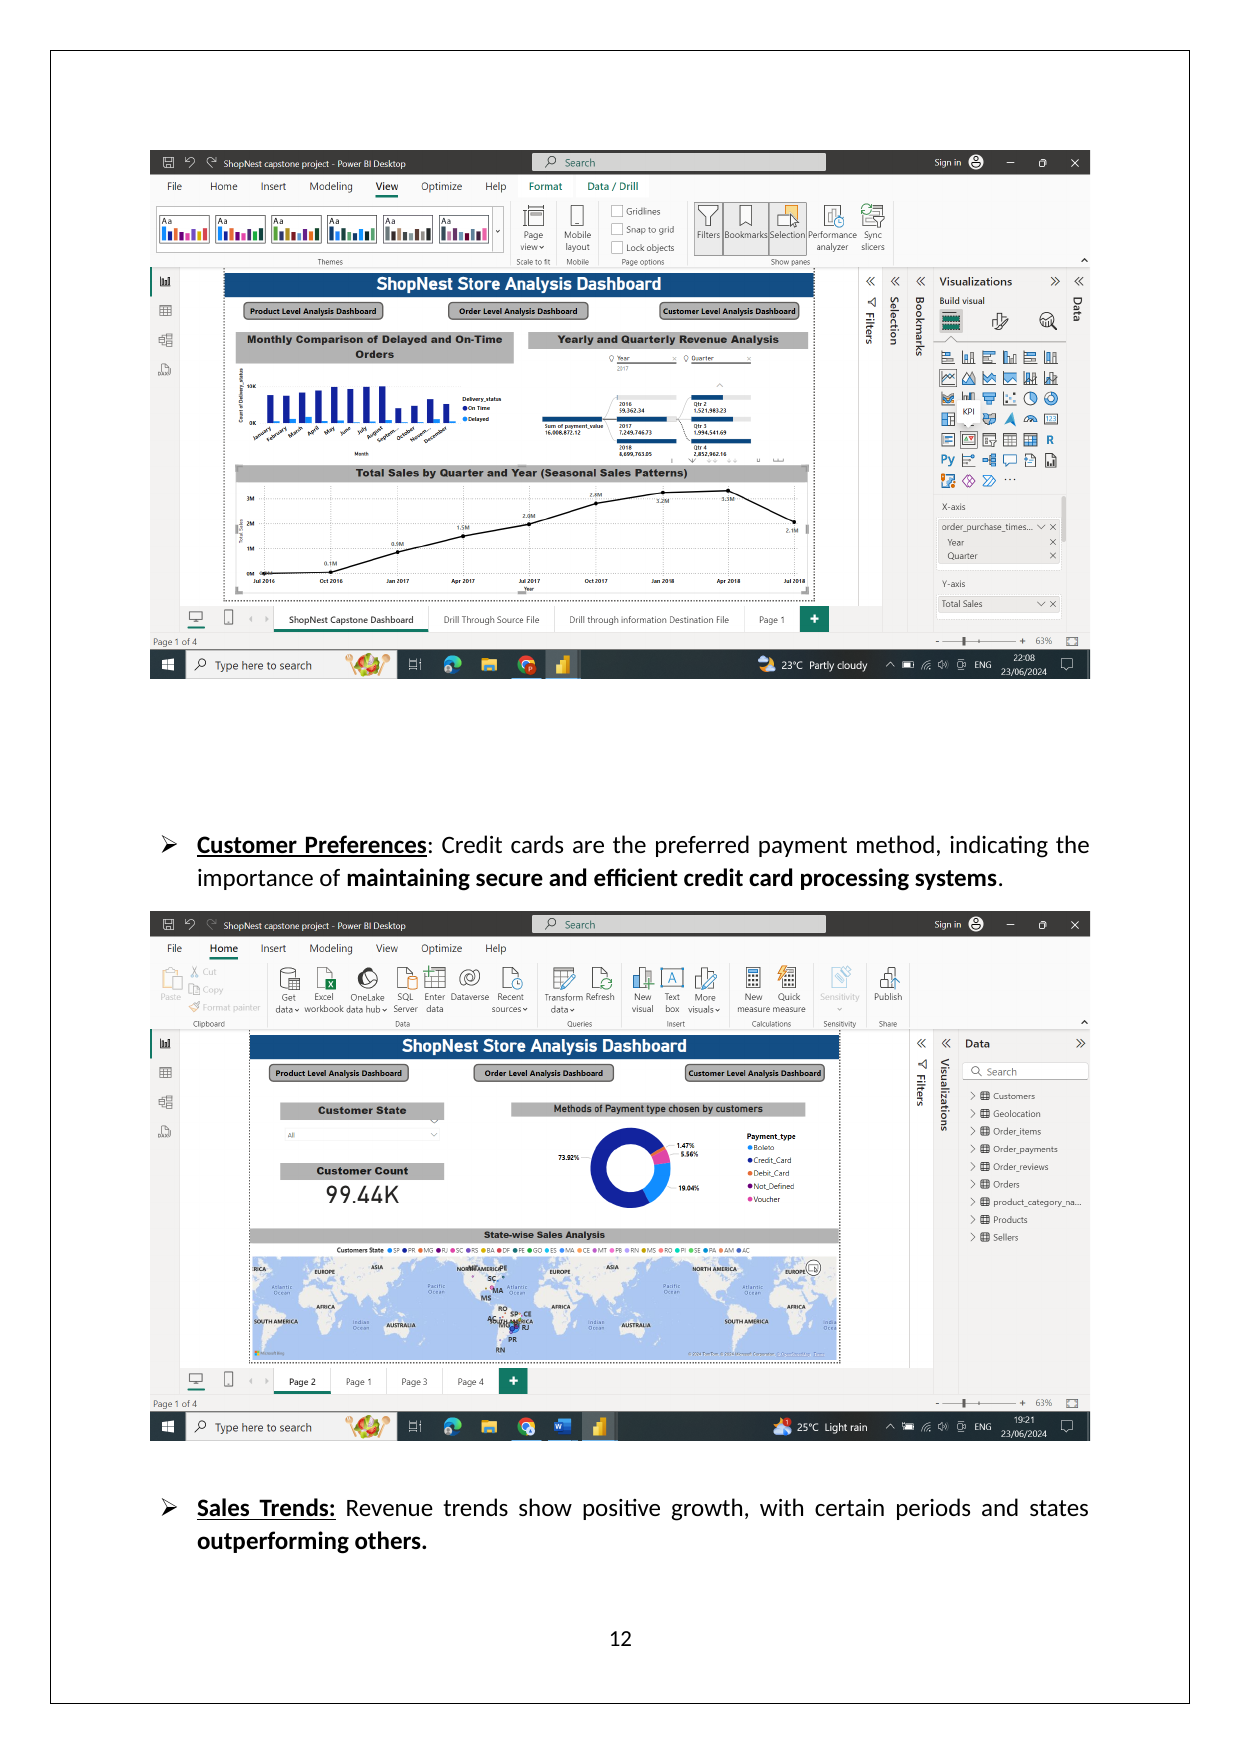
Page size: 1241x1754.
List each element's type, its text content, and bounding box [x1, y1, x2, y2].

picture [150, 150, 1091, 679]
list Sales Trends: Revenue trends show positive growth, with certain periods and states outperforming others. [159, 1492, 1090, 1556]
picture [150, 911, 1091, 1441]
list Customer Preferences: Credit cards are the preferred payment method, indicating the importance of maintaining secure and efficient credit card processing systems. [159, 829, 1090, 893]
